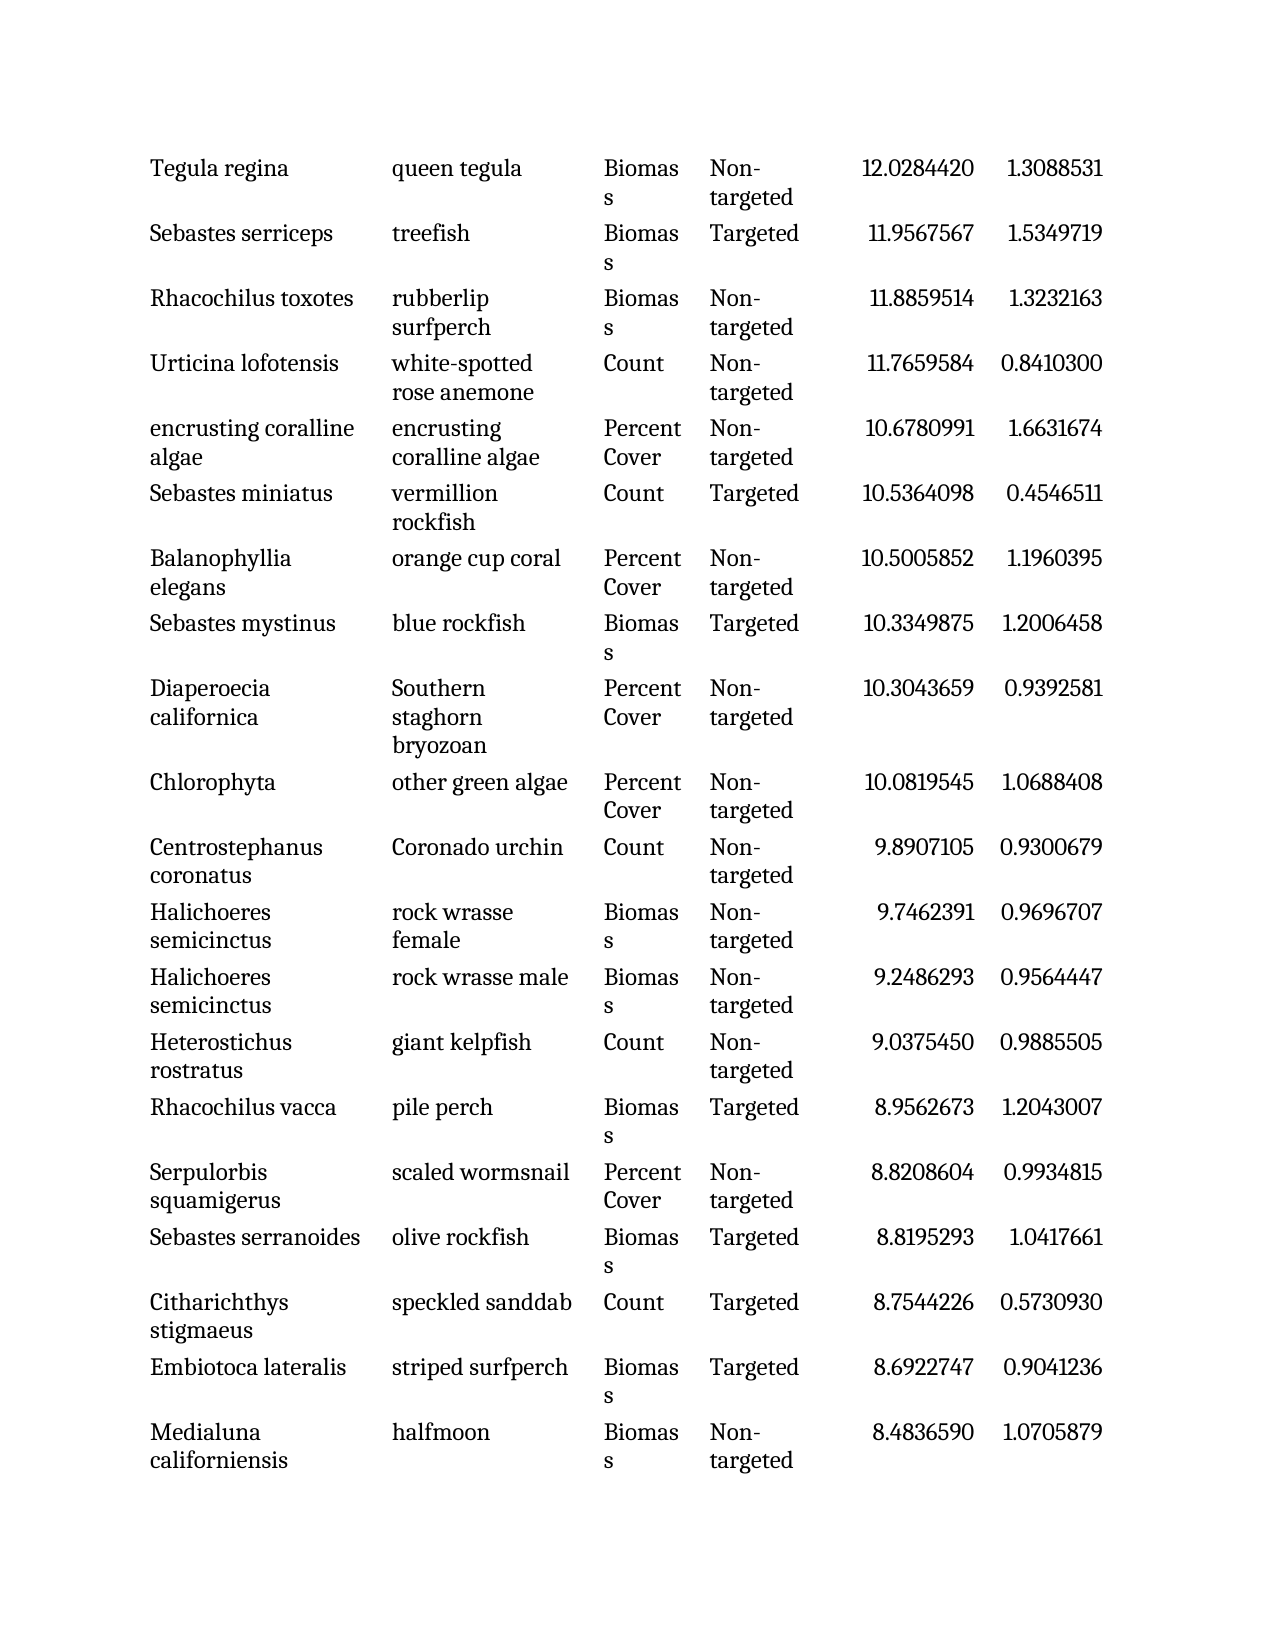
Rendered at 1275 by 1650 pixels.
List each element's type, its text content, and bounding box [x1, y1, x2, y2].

table_cell 9.8907105 [826, 829, 985, 894]
table_cell orange cup coral [381, 540, 592, 605]
table_cell Non-targeted [698, 670, 826, 764]
table_cell Biomass [592, 215, 698, 280]
table_cell Count [592, 345, 698, 410]
table_cell Non-targeted [698, 894, 826, 959]
table_cell halfmoon [381, 1414, 592, 1479]
table_cell 0.5730930 [985, 1284, 1114, 1349]
table_cell 1.0705879 [985, 1414, 1114, 1479]
table_cell 11.7659584 [826, 345, 985, 410]
table_cell 9.7462391 [826, 894, 985, 959]
table_cell Non-targeted [698, 1414, 826, 1479]
table_cell 1.1960395 [985, 540, 1114, 605]
table_cell 0.9564447 [985, 959, 1114, 1024]
table_cell Biomass [592, 1414, 698, 1479]
table_cell speckled sanddab [381, 1284, 592, 1349]
table_cell 1.2043007 [985, 1089, 1114, 1154]
table_cell Balanophyllia elegans [139, 540, 381, 605]
table_cell 9.2486293 [826, 959, 985, 1024]
table_cell olive rockfish [381, 1219, 592, 1284]
table_cell 10.5005852 [826, 540, 985, 605]
table_cell 8.7544226 [826, 1284, 985, 1349]
table_cell 11.8859514 [826, 280, 985, 345]
table_cell white-spotted rose anemone [381, 345, 592, 410]
table_cell Sebastes serriceps [139, 215, 381, 280]
table_cell 8.8208604 [826, 1154, 985, 1219]
table_cell Biomass [592, 1089, 698, 1154]
table_cell Targeted [698, 1219, 826, 1284]
table_cell Citharichthys stigmaeus [139, 1284, 381, 1349]
table_cell 1.6631674 [985, 410, 1114, 475]
table_cell Chlorophyta [139, 764, 381, 829]
table_cell 8.9562673 [826, 1089, 985, 1154]
table_cell 12.0284420 [826, 150, 985, 215]
table_cell 10.0819545 [826, 764, 985, 829]
table_cell 0.9934815 [985, 1154, 1114, 1219]
table_cell rock wrasse female [381, 894, 592, 959]
table_cell vermillion rockfish [381, 475, 592, 540]
table_cell queen tegula [381, 150, 592, 215]
table_cell encrusting coralline algae [381, 410, 592, 475]
table_cell 11.9567567 [826, 215, 985, 280]
table_cell 8.6922747 [826, 1349, 985, 1414]
table_cell Non-targeted [698, 764, 826, 829]
table_cell 0.9392581 [985, 670, 1114, 764]
table_cell Percent Cover [592, 410, 698, 475]
table_cell Urticina lofotensis [139, 345, 381, 410]
table_cell Non-targeted [698, 829, 826, 894]
table_cell Sebastes mystinus [139, 605, 381, 670]
table_cell Targeted [698, 1284, 826, 1349]
table_cell Sebastes serranoides [139, 1219, 381, 1284]
table_cell Targeted [698, 1349, 826, 1414]
table_cell 8.8195293 [826, 1219, 985, 1284]
table_cell scaled wormsnail [381, 1154, 592, 1219]
table_cell Centrostephanus coronatus [139, 829, 381, 894]
table_cell encrusting coralline algae [139, 410, 381, 475]
table_cell Rhacochilus vacca [139, 1089, 381, 1154]
table_cell Non-targeted [698, 540, 826, 605]
table_cell Non-targeted [698, 150, 826, 215]
table_cell Coronado urchin [381, 829, 592, 894]
table_cell Biomass [592, 280, 698, 345]
table_cell Medialuna californiensis [139, 1414, 381, 1479]
table_cell Non-targeted [698, 1024, 826, 1089]
table_cell 0.8410300 [985, 345, 1114, 410]
table_cell striped surfperch [381, 1349, 592, 1414]
table_cell Sebastes miniatus [139, 475, 381, 540]
table_cell Non-targeted [698, 345, 826, 410]
table_cell Non-targeted [698, 410, 826, 475]
table_cell Tegula regina [139, 150, 381, 215]
table_cell Rhacochilus toxotes [139, 280, 381, 345]
table_cell Targeted [698, 215, 826, 280]
table_cell other green algae [381, 764, 592, 829]
table_cell blue rockfish [381, 605, 592, 670]
table_cell Targeted [698, 605, 826, 670]
table_cell Biomass [592, 959, 698, 1024]
table_cell 10.3349875 [826, 605, 985, 670]
table_cell Halichoeres semicinctus [139, 894, 381, 959]
table_cell Targeted [698, 1089, 826, 1154]
table_cell 1.2006458 [985, 605, 1114, 670]
table_cell Serpulorbis squamigerus [139, 1154, 381, 1219]
table_cell Non-targeted [698, 1154, 826, 1219]
table_cell Non-targeted [698, 959, 826, 1024]
table_cell Percent Cover [592, 764, 698, 829]
table_cell 1.0417661 [985, 1219, 1114, 1284]
table_cell treefish [381, 215, 592, 280]
table_cell Percent Cover [592, 540, 698, 605]
table_cell 1.3232163 [985, 280, 1114, 345]
table_cell Biomass [592, 1219, 698, 1284]
table_cell 9.0375450 [826, 1024, 985, 1089]
table_cell 10.5364098 [826, 475, 985, 540]
table_cell 10.3043659 [826, 670, 985, 764]
table_cell rubberlip surfperch [381, 280, 592, 345]
table_cell Biomass [592, 605, 698, 670]
table_cell 0.9300679 [985, 829, 1114, 894]
table_cell Halichoeres semicinctus [139, 959, 381, 1024]
table_cell Embiotoca lateralis [139, 1349, 381, 1414]
table_cell pile perch [381, 1089, 592, 1154]
table_cell 1.0688408 [985, 764, 1114, 829]
table_cell Count [592, 1024, 698, 1089]
table_cell Count [592, 475, 698, 540]
table_cell Percent Cover [592, 670, 698, 764]
table_cell Count [592, 829, 698, 894]
table_cell Percent Cover [592, 1154, 698, 1219]
table_cell rock wrasse male [381, 959, 592, 1024]
table_cell 1.5349719 [985, 215, 1114, 280]
table_cell 0.9885505 [985, 1024, 1114, 1089]
table_cell 0.9696707 [985, 894, 1114, 959]
table_cell Heterostichus rostratus [139, 1024, 381, 1089]
table_cell Biomass [592, 150, 698, 215]
table_cell Biomass [592, 1349, 698, 1414]
table_cell Diaperoecia californica [139, 670, 381, 764]
table_cell 10.6780991 [826, 410, 985, 475]
table_cell 0.4546511 [985, 475, 1114, 540]
table_cell 8.4836590 [826, 1414, 985, 1479]
table_cell 0.9041236 [985, 1349, 1114, 1414]
table_cell 1.3088531 [985, 150, 1114, 215]
table_cell giant kelpfish [381, 1024, 592, 1089]
table_cell Count [592, 1284, 698, 1349]
table_cell Targeted [698, 475, 826, 540]
table_cell Non-targeted [698, 280, 826, 345]
table_cell Southern staghorn bryozoan [381, 670, 592, 764]
table_cell Biomass [592, 894, 698, 959]
